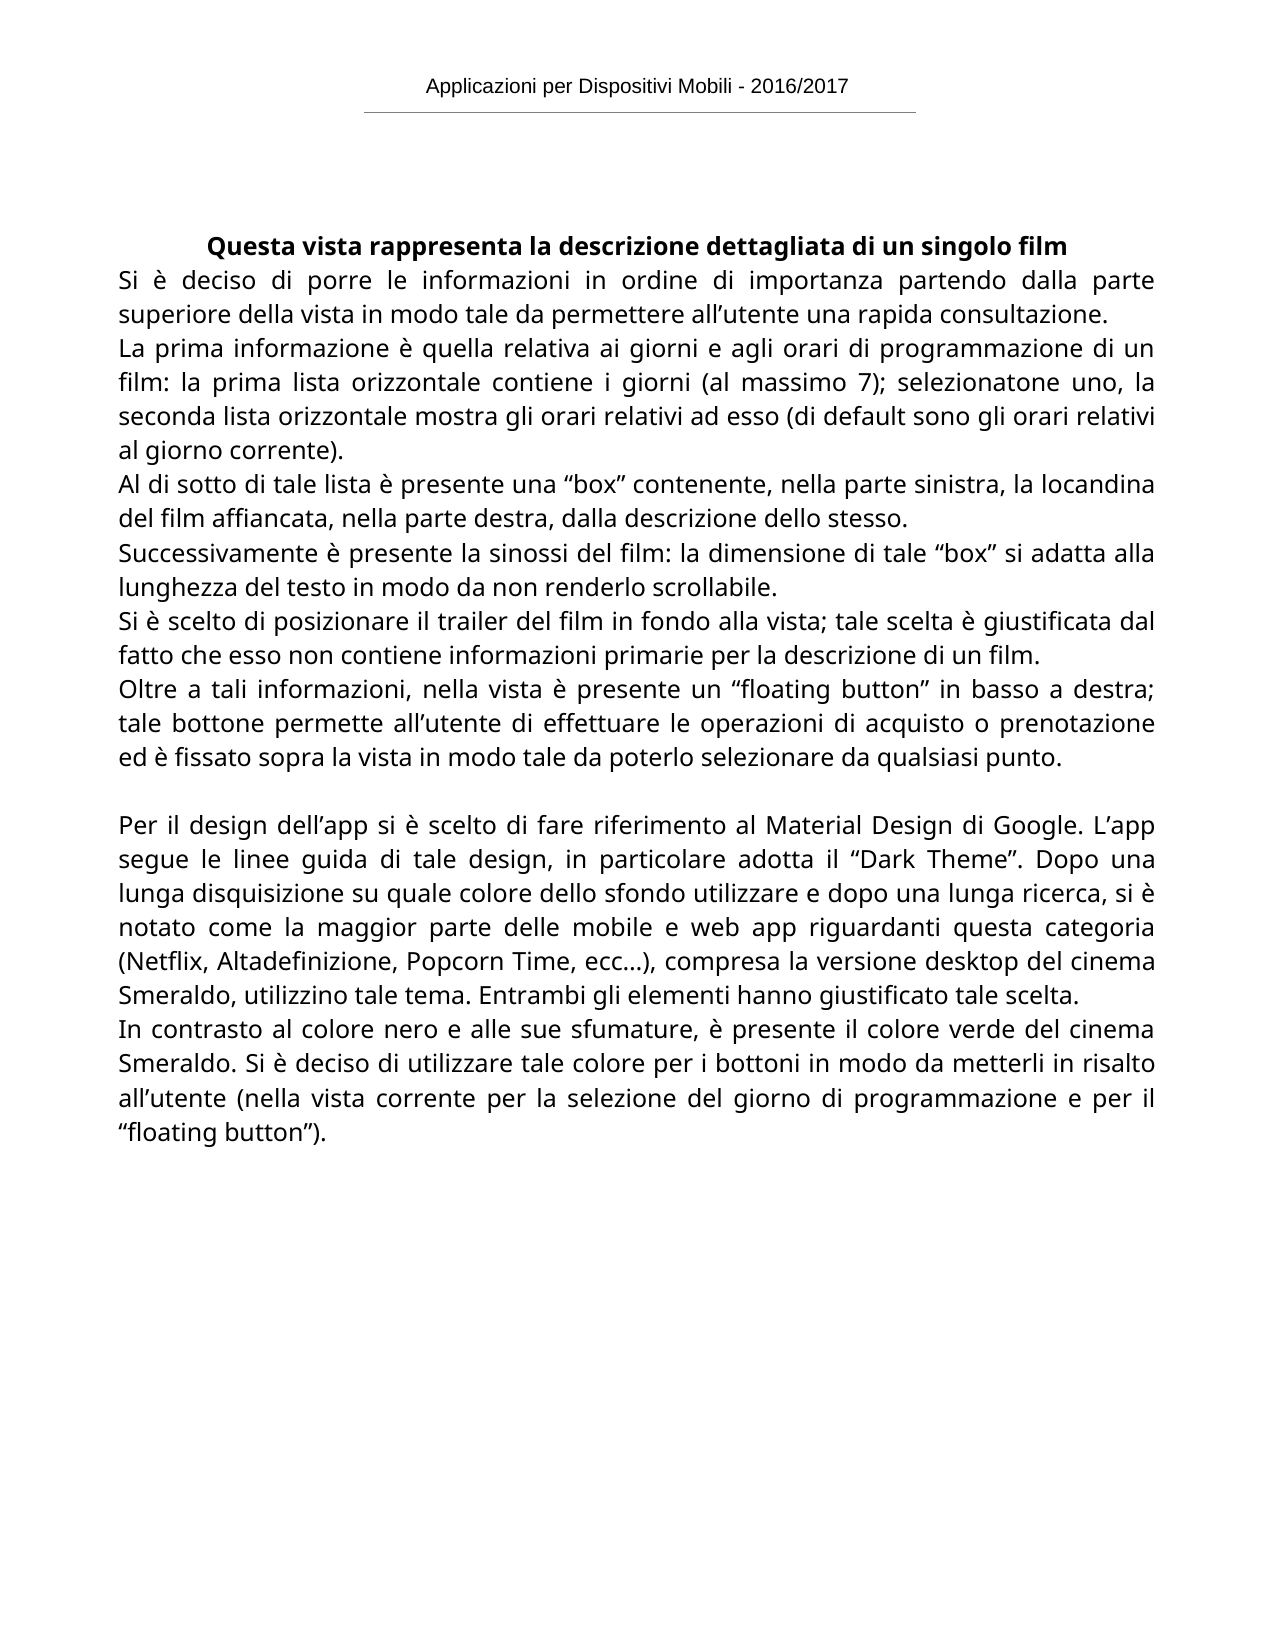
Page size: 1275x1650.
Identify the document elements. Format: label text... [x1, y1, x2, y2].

list Successivamente è presente la sinossi del film: la dimensione di tale “box” si adatta alla lunghezza del testo in modo da non renderlo scrollabile. [118, 535, 1157, 603]
text Per il design dell’app si è scelto di fare riferimento al Material Design di Google. L’app segue le linee guida di tale design, in particolare adotta il “Dark Theme”. Dopo una lunga disquisizione su quale colore dello sfondo utilizzare e dopo una lunga ricerca, si è notato come la maggior parte delle mobile e web app riguardanti questa categoria (Netflix, Altadefinizione, Popcorn Time, ecc…), compresa la versione desktop del cinema Smeraldo, utilizzino tale tema. Entrambi gli elementi hanno giustificato tale scelta. [118, 808, 1157, 1012]
list La prima informazione è quella relativa ai giorni e agli orari di programmazione di un film: la prima lista orizzontale contiene i giorni (al massimo 7); selezionatone uno, la seconda lista orizzontale mostra gli orari relativi ad esso (di default sono gli orari relativi al giorno corrente). [118, 331, 1157, 467]
text Questa vista rappresenta la descrizione dettagliata di un singolo film [118, 229, 1157, 263]
list Oltre a tali informazioni, nella vista è presente un “floating button” in basso a destra; tale bottone permette all’utente di effettuare le operazioni di acquisto o prenotazione ed è fissato sopra la vista in modo tale da poterlo selezionare da qualsiasi punto. [118, 671, 1157, 774]
text In contrasto al colore nero e alle sue sfumature, è presente il colore verde del cinema Smeraldo. Si è deciso di utilizzare tale colore per i bottoni in modo da metterli in risalto all’utente (nella vista corrente per la selezione del giorno di programmazione e per il “floating button”). [118, 1012, 1157, 1148]
list Si è deciso di porre le informazioni in ordine di importanza partendo dalla parte superiore della vista in modo tale da permettere all’utente una rapida consultazione. [118, 263, 1157, 331]
list Si è scelto di posizionare il trailer del film in fondo alla vista; tale scelta è giustificata dal fatto che esso non contiene informazioni primarie per la descrizione di un film. [118, 603, 1157, 671]
list Al di sotto di tale lista è presente una “box” contenente, nella parte sinistra, la locandina del film affiancata, nella parte destra, dalla descrizione dello stesso. [118, 467, 1157, 535]
